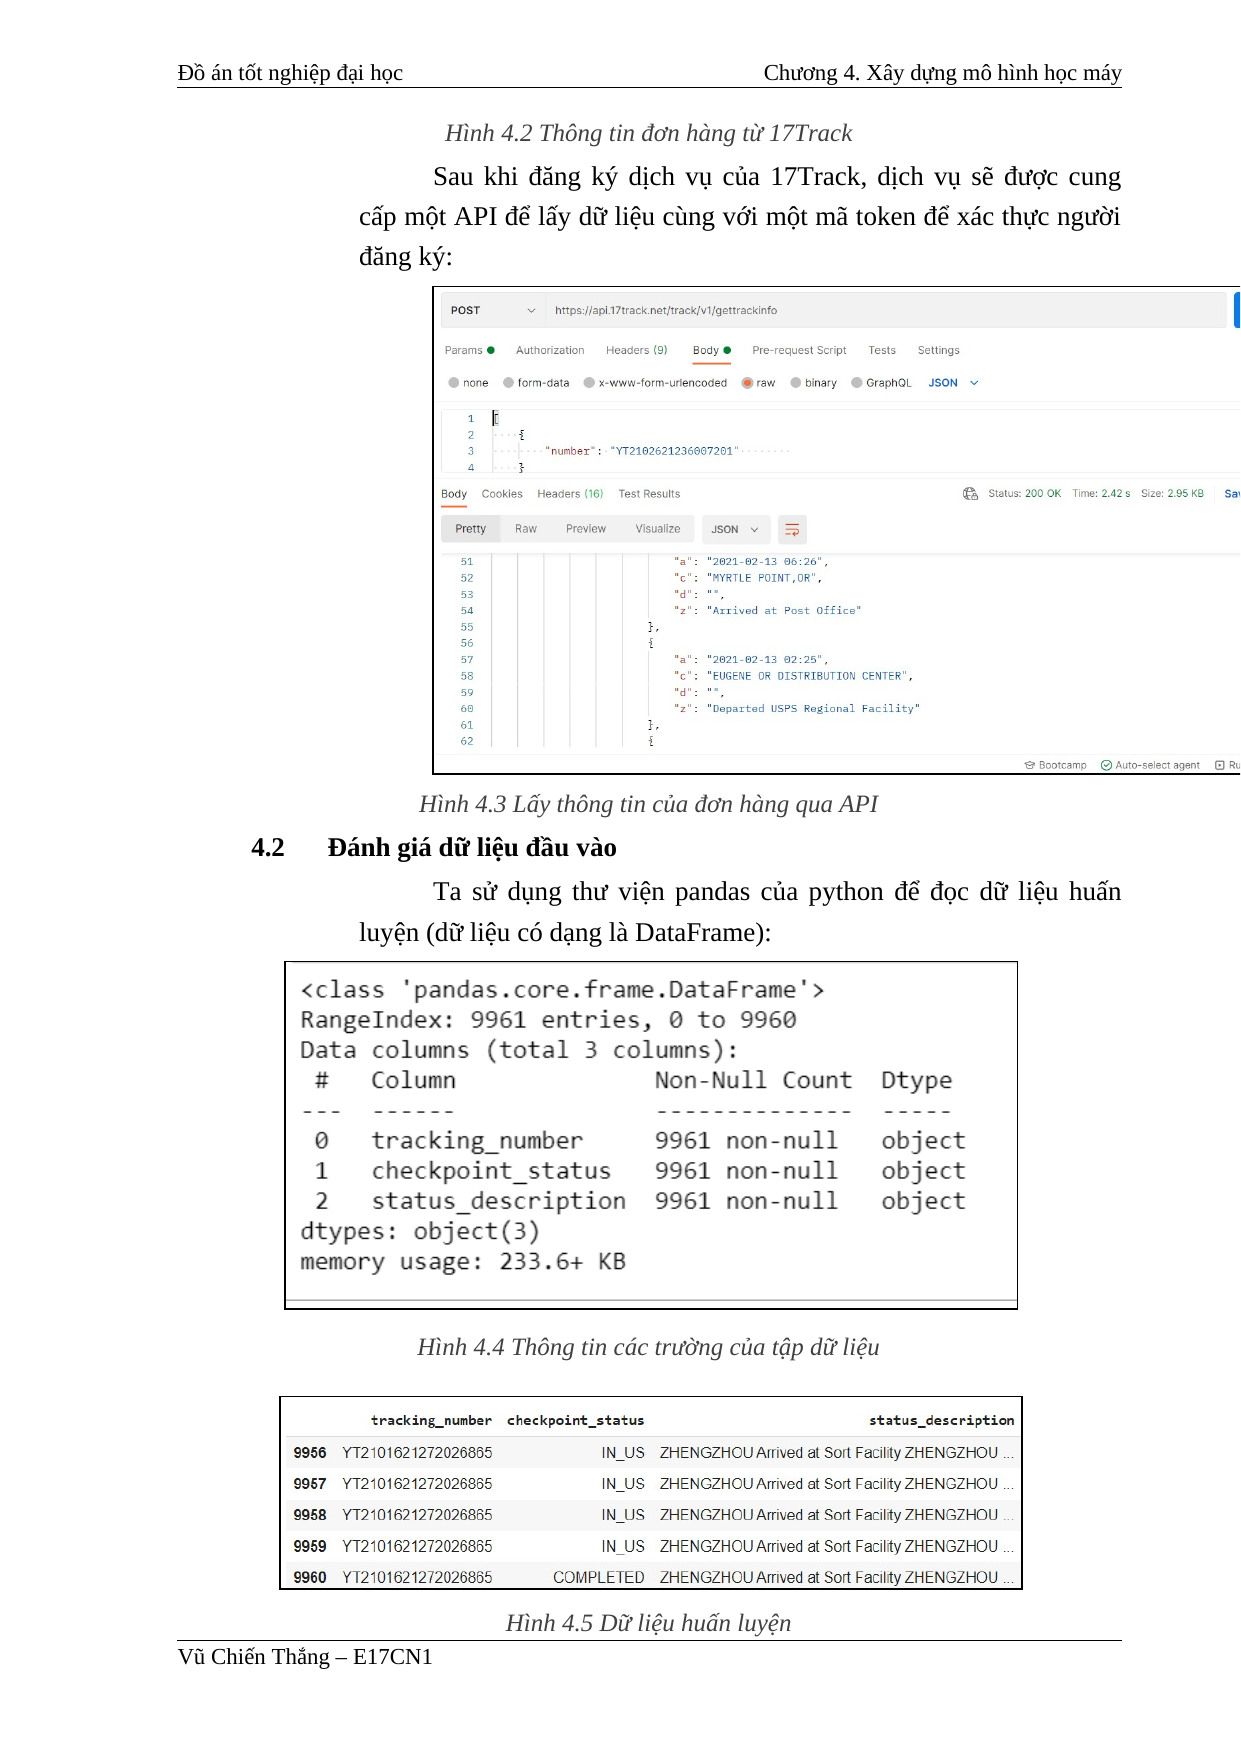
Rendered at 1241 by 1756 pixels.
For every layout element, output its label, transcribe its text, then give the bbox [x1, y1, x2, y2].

text Ta sử dụng thư viện pandas của python để đọc dữ liệu huấn luyện (dữ liệu có dạng là DataFrame): [359, 875, 1122, 947]
subtitle Đánh giá dữ liệu đầu vào [177, 831, 1122, 862]
text Hình 4.3 Lấy thông tin của đơn hàng qua API [177, 789, 1122, 818]
text Hình 4.2 Thông tin đơn hàng từ 17Track [177, 118, 1122, 147]
picture [434, 291, 1241, 771]
text Sau khi đăng ký dịch vụ của 17Track, dịch vụ sẽ được cung cấp một API để lấy dữ liệu cùng với một mã token để xác thực người đăng ký: [359, 159, 1122, 272]
picture [286, 1415, 1021, 1588]
picture [286, 962, 1017, 1301]
